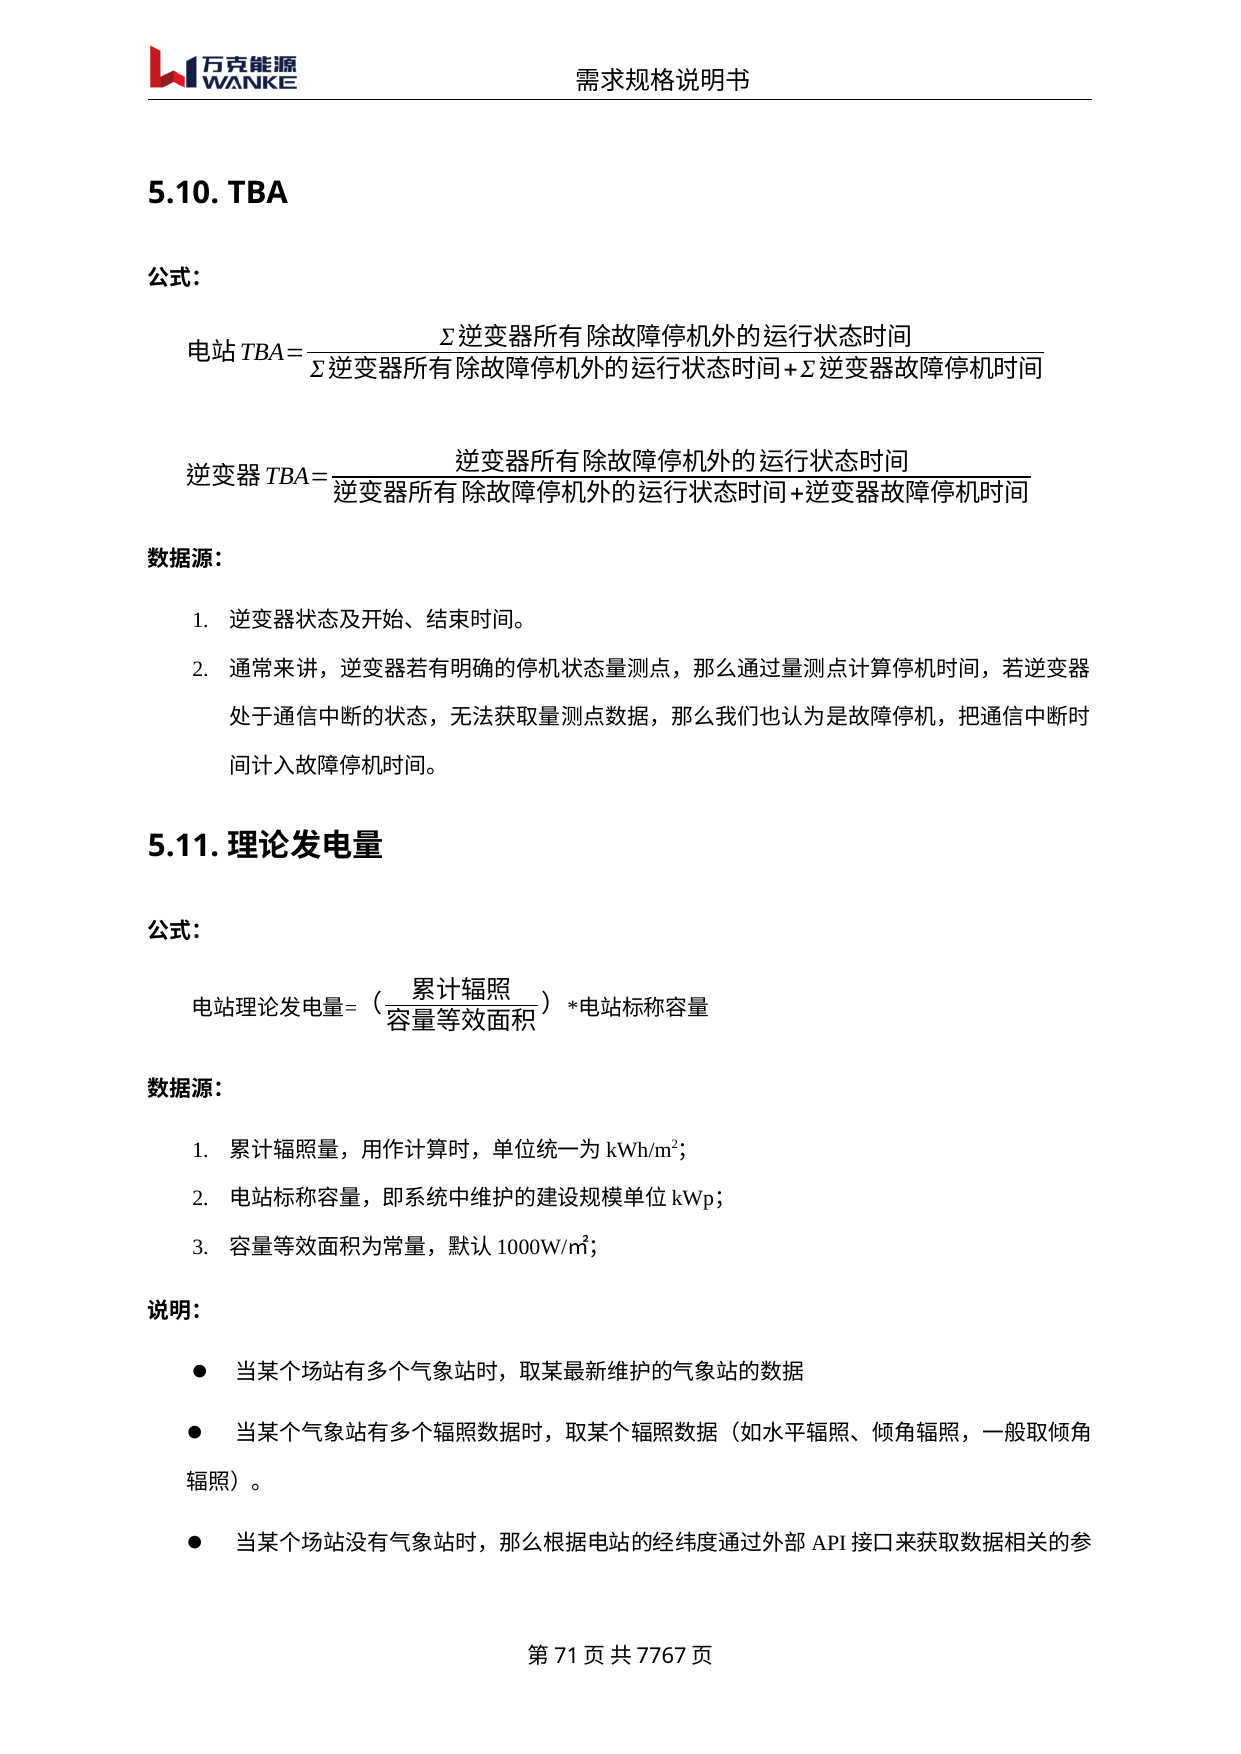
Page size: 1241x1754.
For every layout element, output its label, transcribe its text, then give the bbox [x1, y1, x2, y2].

list 容量等效面积为常量，默认1000W/㎡； [192, 1228, 1092, 1261]
subtitle 理论发电量 [148, 811, 1092, 876]
subtitle TBA [148, 159, 1092, 224]
text 数据源： [148, 541, 1092, 573]
list 逆变器状态及开始、结束时间。 [192, 602, 1092, 634]
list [186, 1524, 1092, 1557]
text 公式： [148, 260, 1092, 292]
text 电站理论发电量=*电站标称容量 [148, 974, 1092, 1039]
list 电站标称容量，即系统中维护的建设规模单位kWp； [192, 1180, 1092, 1212]
text 数据源： [148, 1071, 1092, 1103]
text 说明： [148, 1293, 1092, 1325]
list 累计辐照量，用作计算时，单位统一为kWh/m2； [192, 1132, 1092, 1164]
text 公式： [148, 913, 1092, 945]
list 当某个气象站有多个辐照数据时，取某个辐照数据（如水平辐照、倾角辐照，一般取倾角辐照）。 [186, 1414, 1092, 1496]
picture [147, 44, 300, 90]
list 当某个场站有多个气象站时，取某最新维护的气象站的数据 [148, 1354, 1092, 1386]
list 通常来讲，逆变器若有明确的停机状态量测点，那么通过量测点计算停机时间，若逆变器处于通信中断的状态，无法获取量测点数据，那么我们也认为是故障停机，把通信中断时间计入故障停机时间。 [192, 650, 1092, 780]
